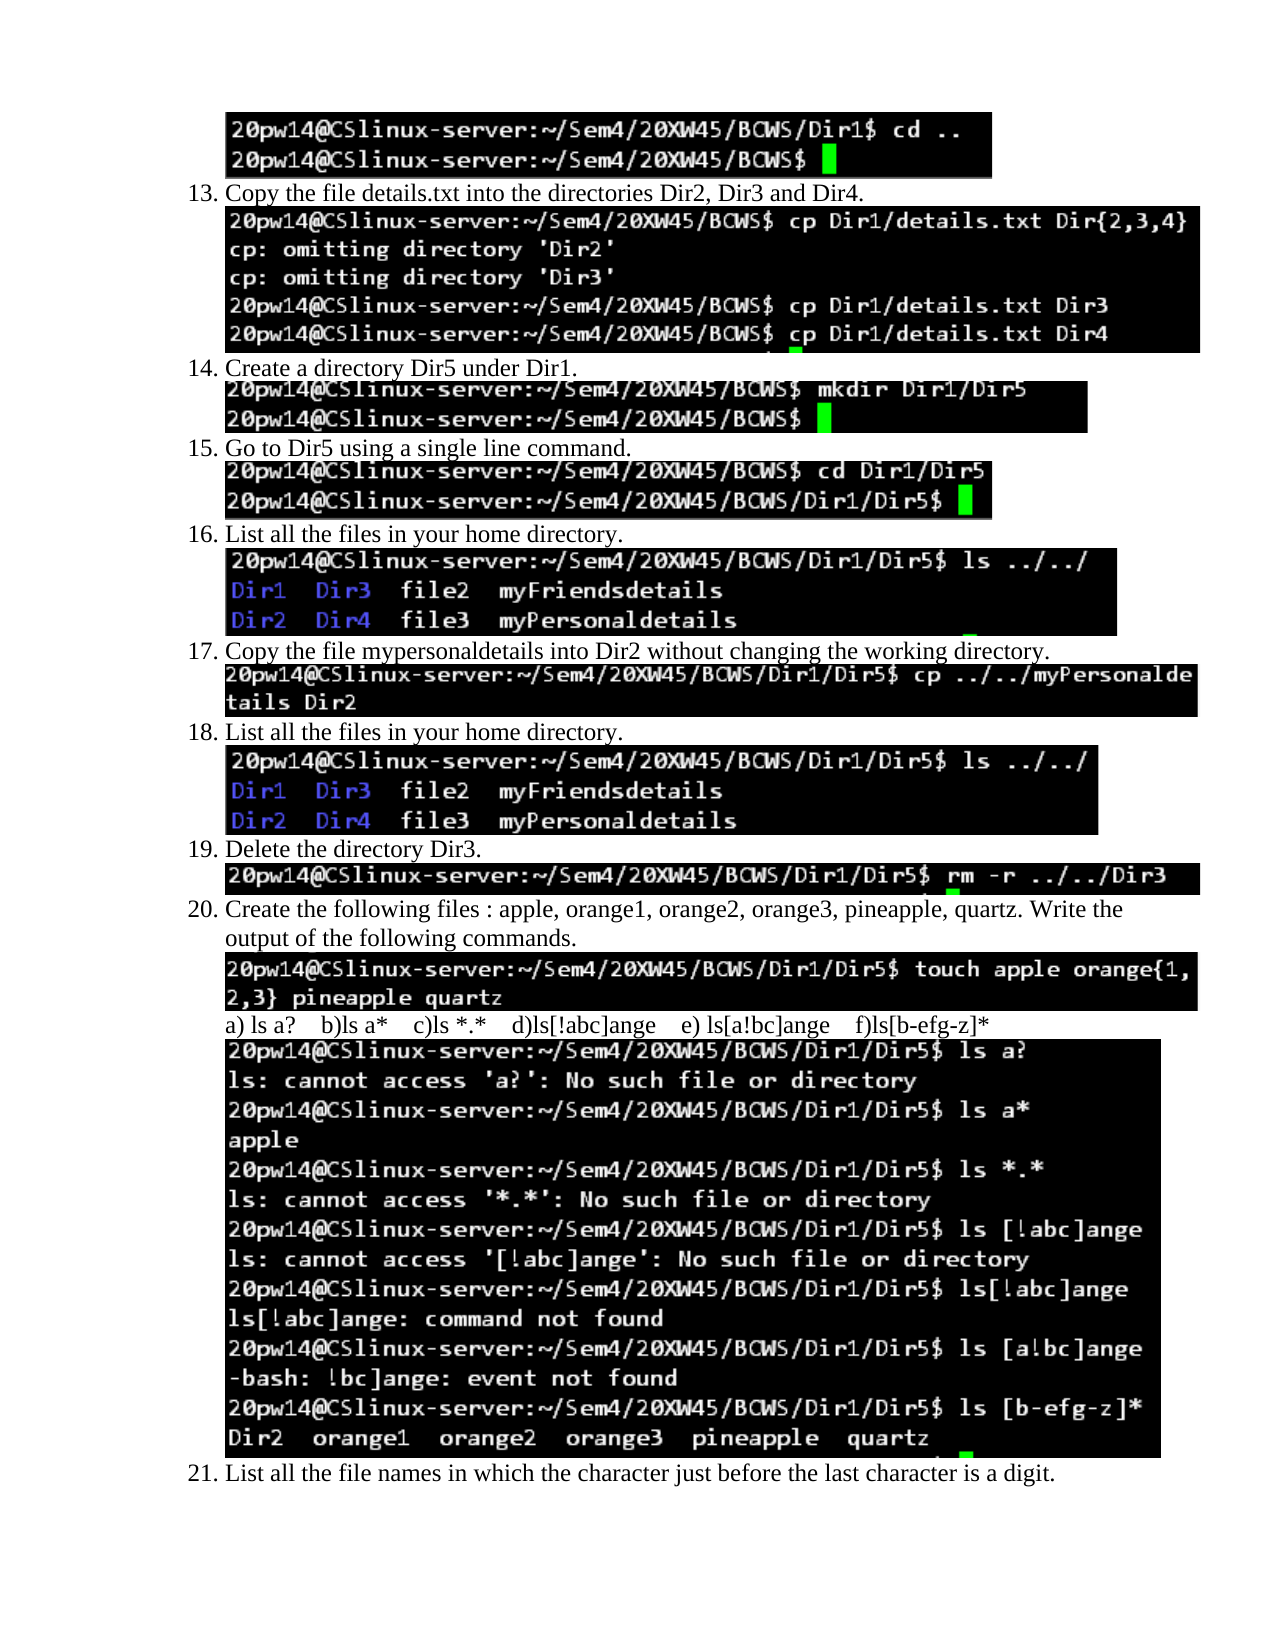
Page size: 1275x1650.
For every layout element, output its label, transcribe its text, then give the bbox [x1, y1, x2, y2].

picture [225, 952, 1200, 1011]
picture [225, 745, 1099, 835]
list Copy the file details.txt into the directories Dir2, Dir3 and Dir4. [187, 178, 1125, 207]
picture [225, 381, 1088, 433]
picture [225, 863, 1200, 895]
picture [225, 664, 1200, 717]
list List all the file names in which the character just before the last character is a digit. [187, 1458, 1125, 1487]
picture [225, 1039, 1161, 1458]
list List all the files in your home directory. [187, 519, 1125, 548]
picture [225, 112, 993, 179]
list Create a directory Dir5 under Dir1. [187, 353, 1125, 381]
list Go to Dir5 using a single line command. [187, 433, 1125, 462]
picture [225, 206, 1200, 353]
list Create the following files : apple, orange1, orange2, orange3, pineapple, quartz. Write the output of the following commands. [187, 894, 1125, 952]
picture [225, 548, 1118, 636]
list Copy the file mypersonaldetails into Dir2 without changing the working directory. [187, 636, 1125, 664]
list List all the files in your home directory. [187, 717, 1125, 745]
list Delete the directory Dir3. [187, 834, 1125, 863]
text a) ls a? b)ls a* c)ls *.* d)ls[!abc]ange e) ls[a!bc]ange f)ls[b-efg-z]* [225, 1011, 1125, 1039]
picture [225, 461, 993, 520]
